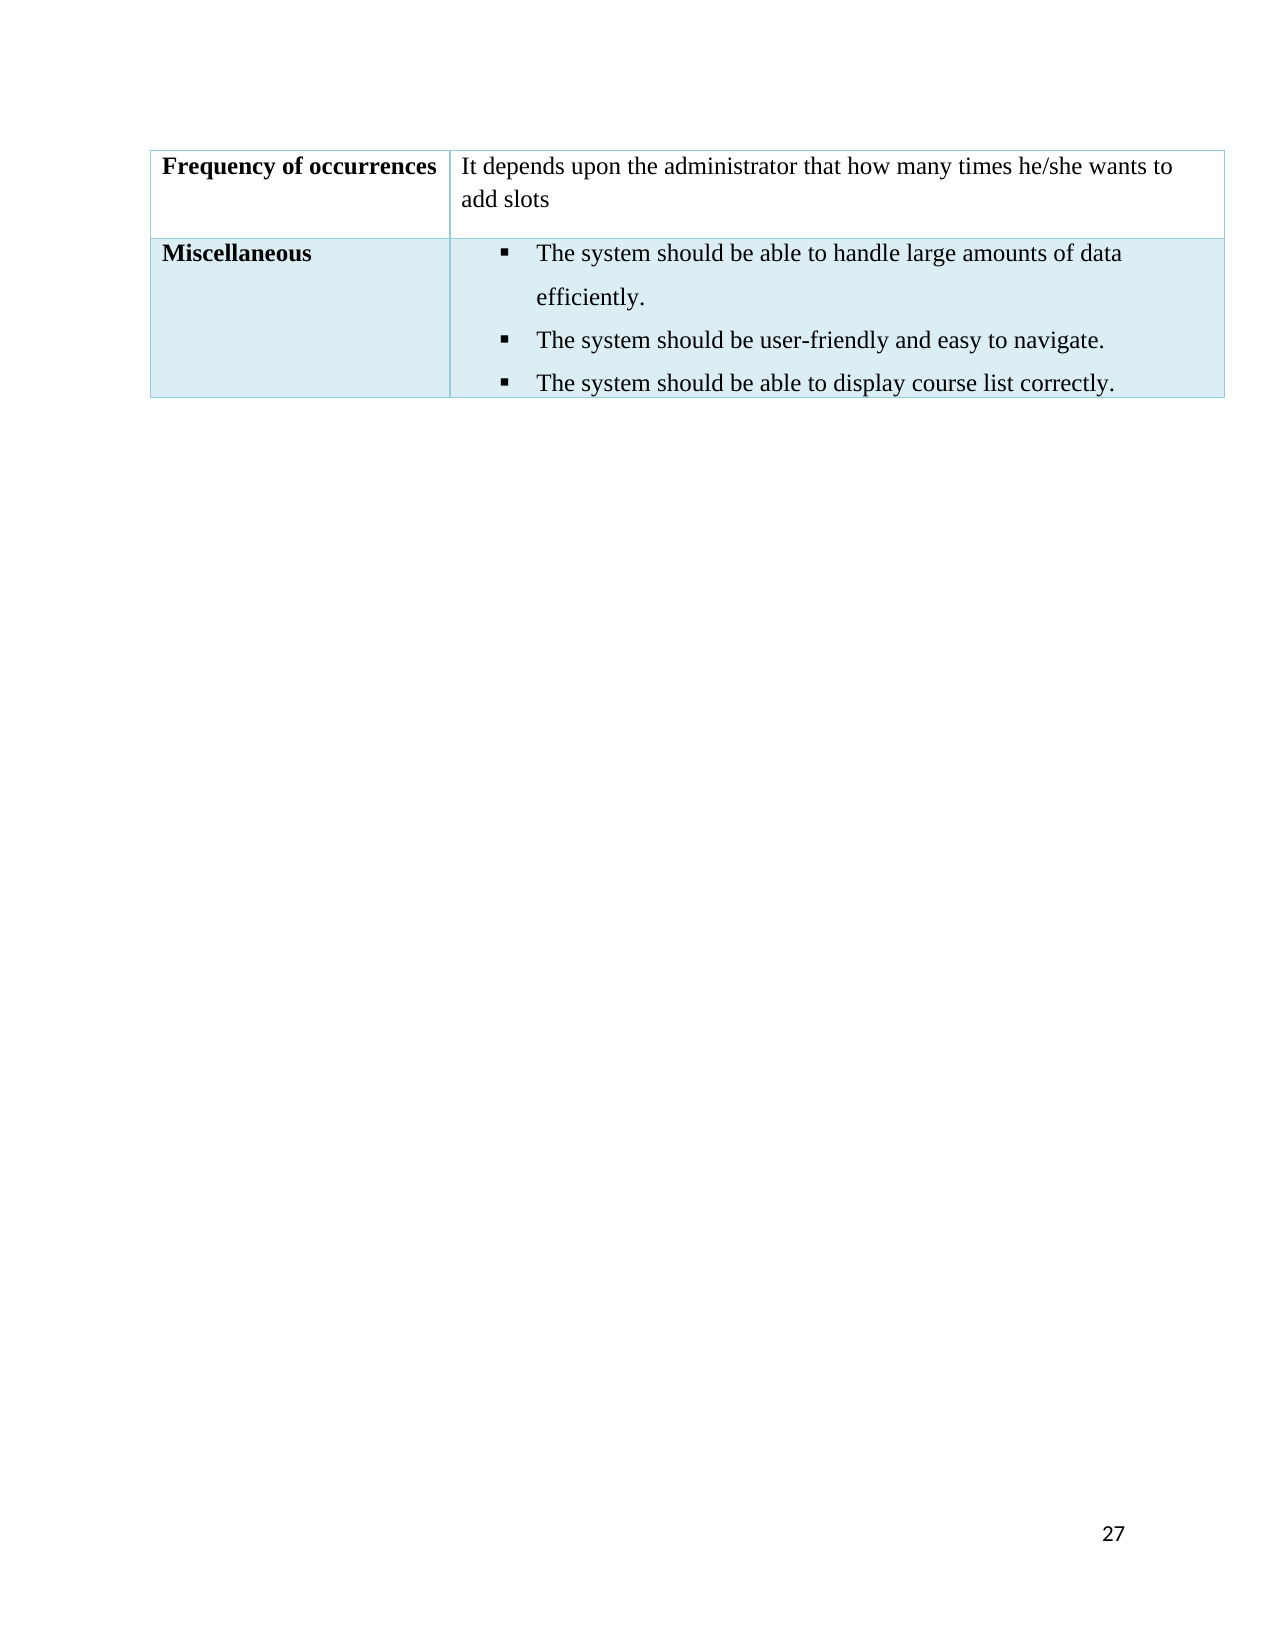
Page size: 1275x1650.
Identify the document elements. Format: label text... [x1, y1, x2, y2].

table_cell It depends upon the administrator that how many times he/she wants to add slots [451, 151, 1224, 237]
table_cell Miscellaneous [151, 239, 449, 397]
table_cell The system should be able to handle large amounts of data efficiently. The system should be user-friendly and easy to navigate. The system should be able to display course list correctly. [451, 239, 1224, 397]
table_cell Frequency of occurrences [151, 151, 449, 237]
